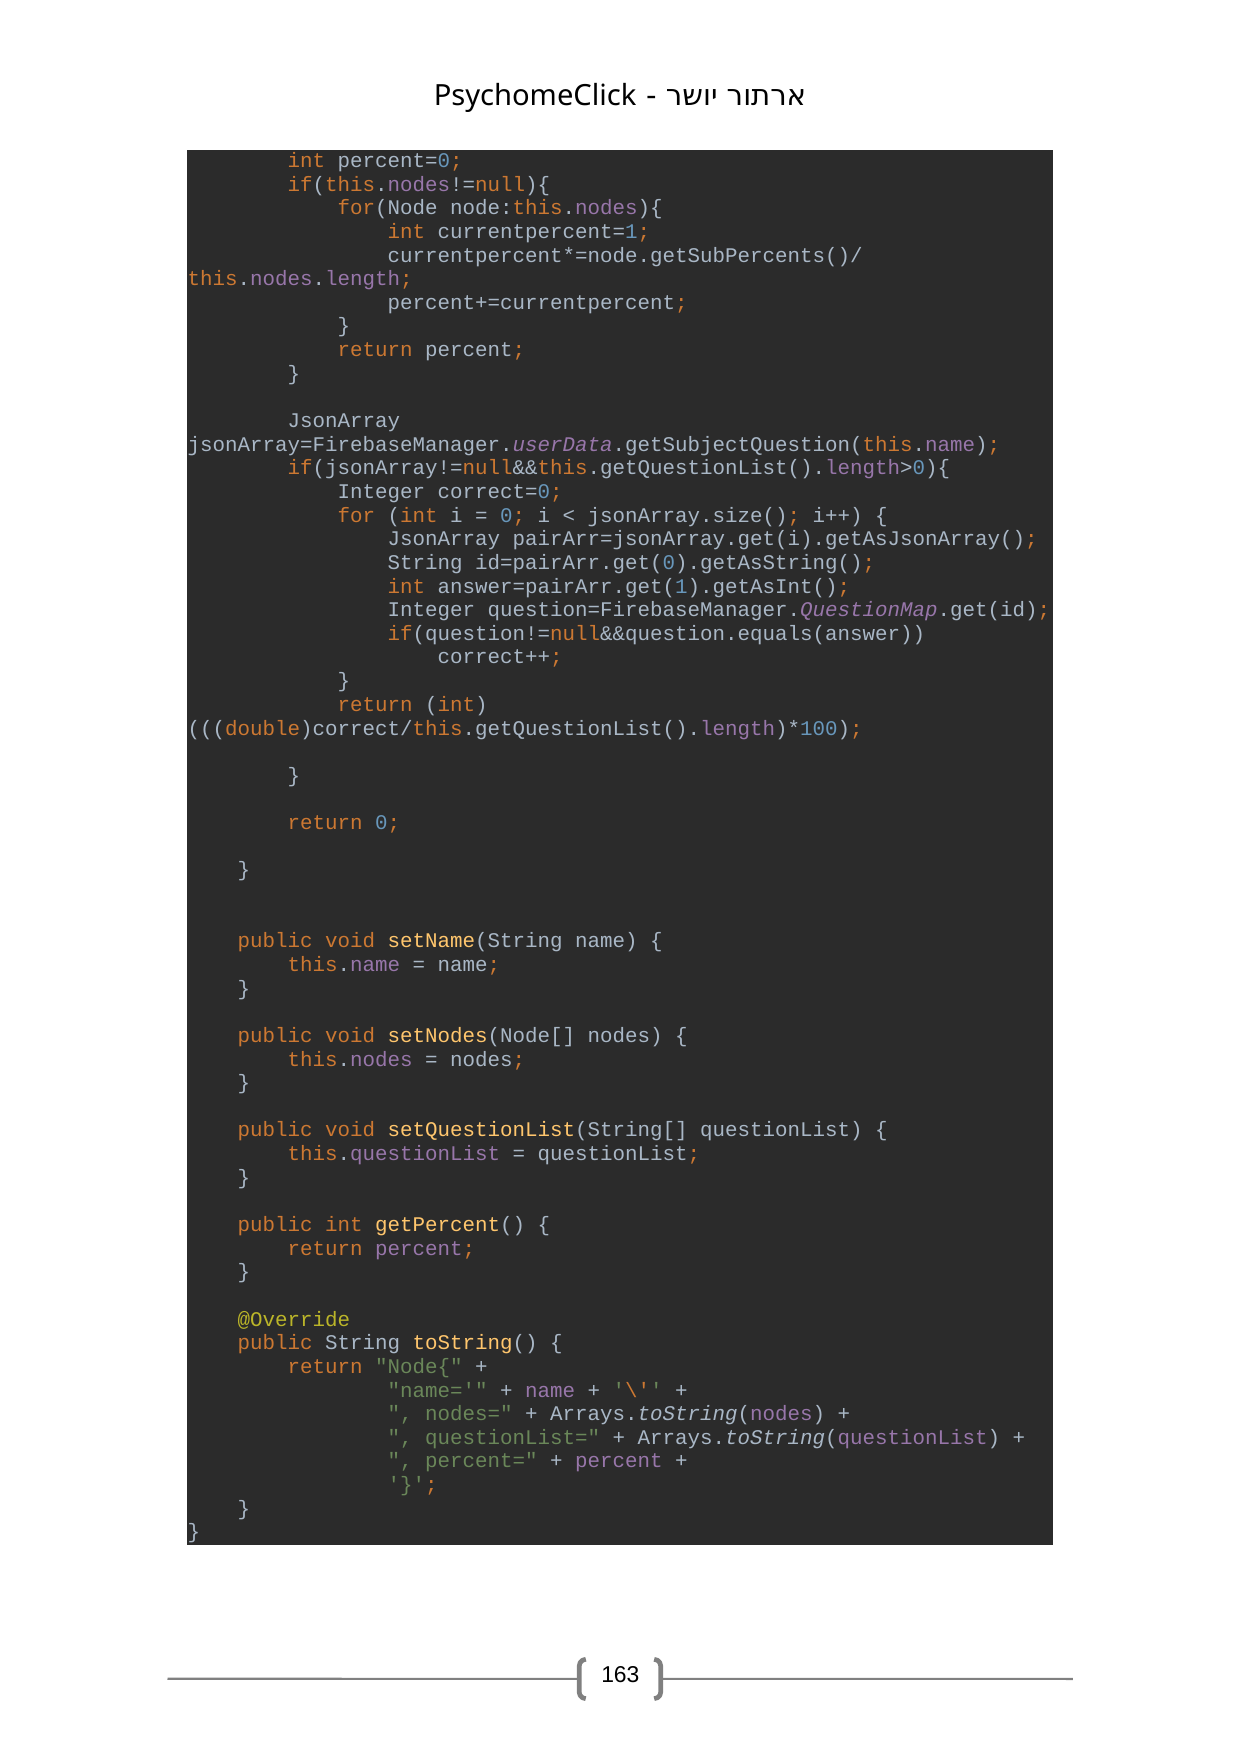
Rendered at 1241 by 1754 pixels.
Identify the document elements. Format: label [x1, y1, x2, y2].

text [187, 150, 1053, 1545]
